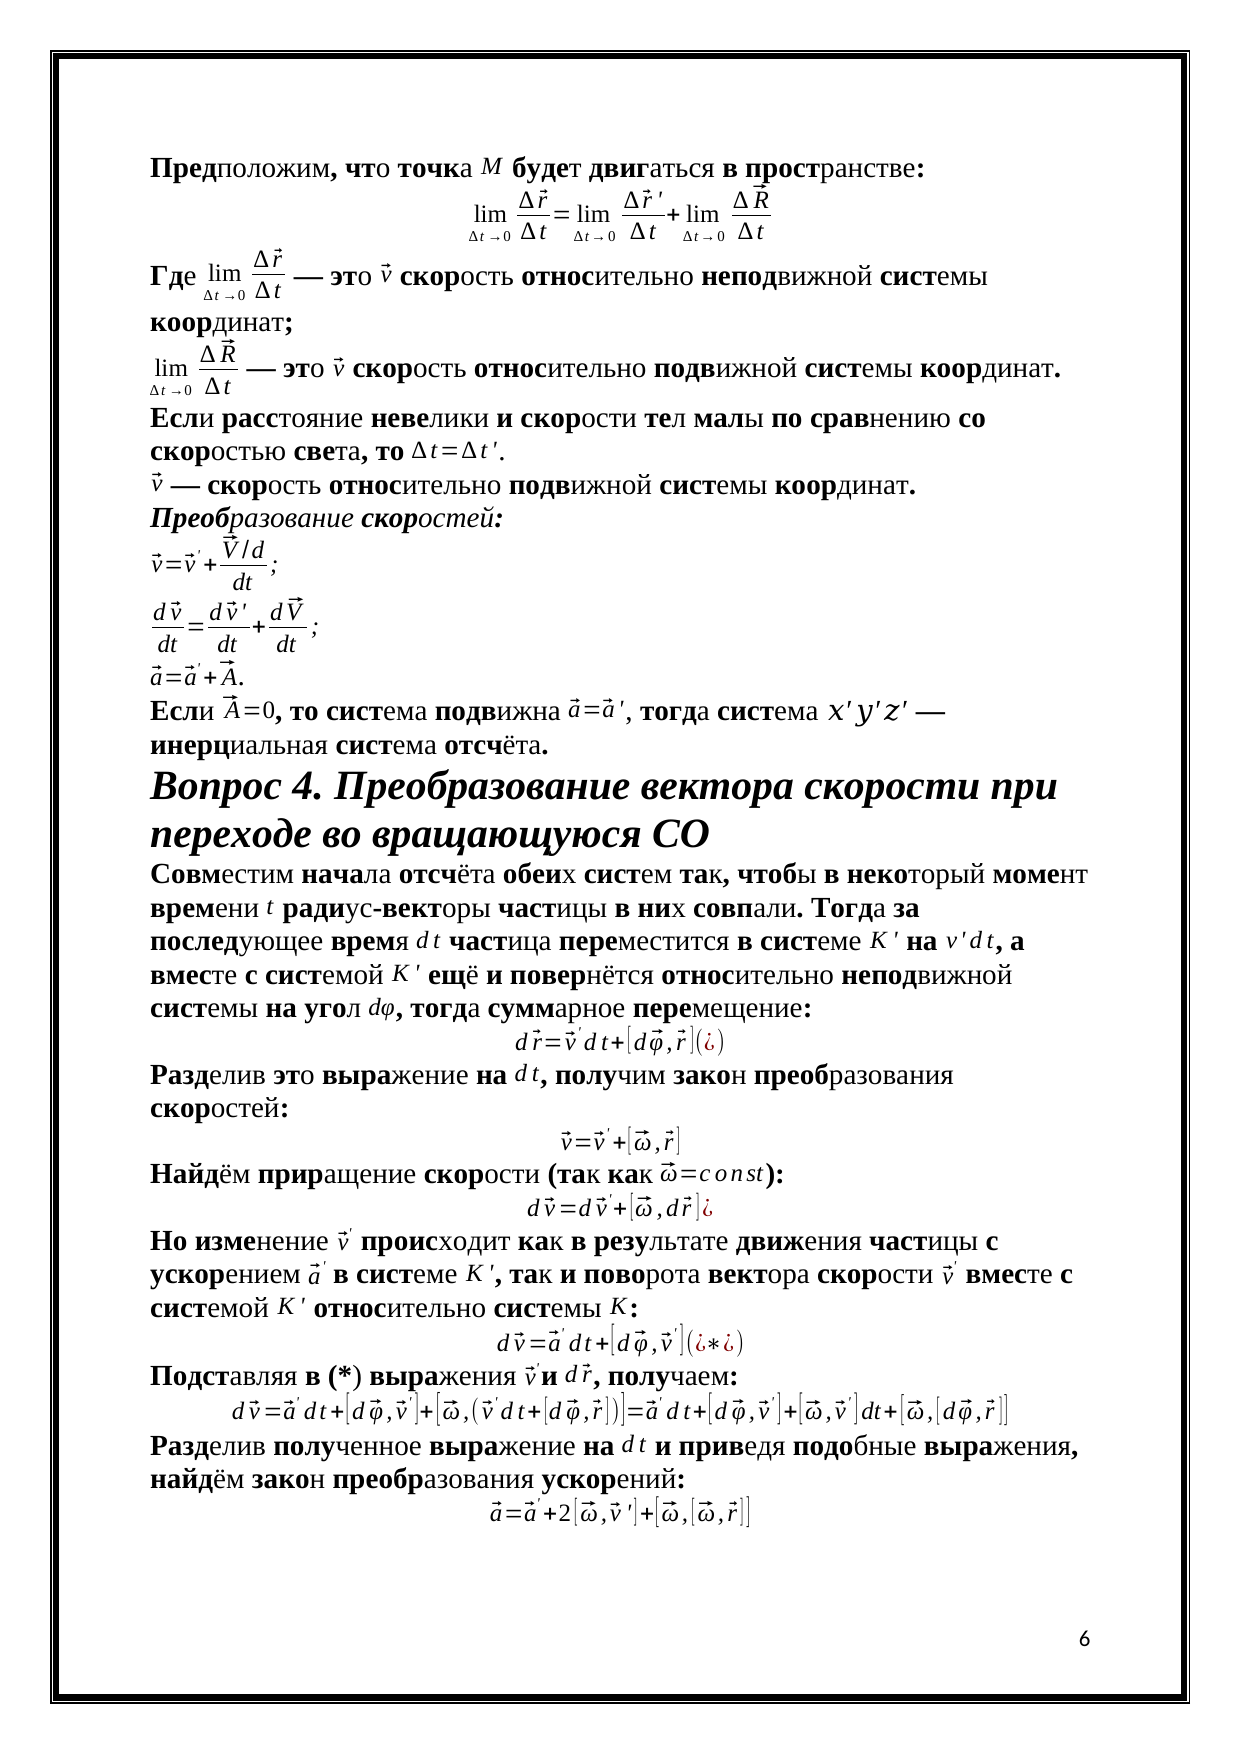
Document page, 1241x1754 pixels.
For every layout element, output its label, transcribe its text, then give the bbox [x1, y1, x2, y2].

text Преобразование скоростей: [150, 500, 1090, 534]
text Подставляя в (*) выражения и , получаем: [150, 1358, 1090, 1391]
text — скорость относительно подвижной системы координат. [150, 467, 1090, 500]
text Совместим начала отсчёта обеих систем так, чтобы в некоторый момент времени радиус-векторы частицы в них совпали. Тогда за последующее время частица переместится в системе на , а вместе с системой ещё и повернётся относительно неподвижной системы на угол , тогда суммарное перемещение: [150, 856, 1090, 1024]
text Разделив это выражение на , получим закон преобразования скоростей: [150, 1057, 1090, 1124]
text Предположим, что точка будет двигаться в пространстве: [150, 150, 1090, 183]
text Вопрос 4. Преобразование вектора скорости при переходе во вращающуюся СО [150, 760, 1090, 856]
text Где — это скорость относительно неподвижной системы координат; [150, 245, 1090, 338]
text . [150, 658, 1090, 692]
text — это скорость относительно подвижной системы координат. [150, 338, 1090, 400]
text Разделив полученное выражение на и приведя подобные выражения, найдём закон преобразования ускорений: [150, 1428, 1090, 1495]
text Если , то система подвижна , тогда система 𝑥′𝑦′𝑧′ — инерциальная система отсчёта. [150, 692, 1090, 760]
text Но изменение происходит как в результате движения частицы с ускорением в системе , так и поворота вектора скорости вместе с системой относительно системы : [150, 1223, 1090, 1323]
text Если расстояние невелики и скорости тел малы по сравнению со скоростью света, то . [150, 400, 1090, 467]
text Найдём приращение скорости (так как ): [150, 1157, 1090, 1190]
